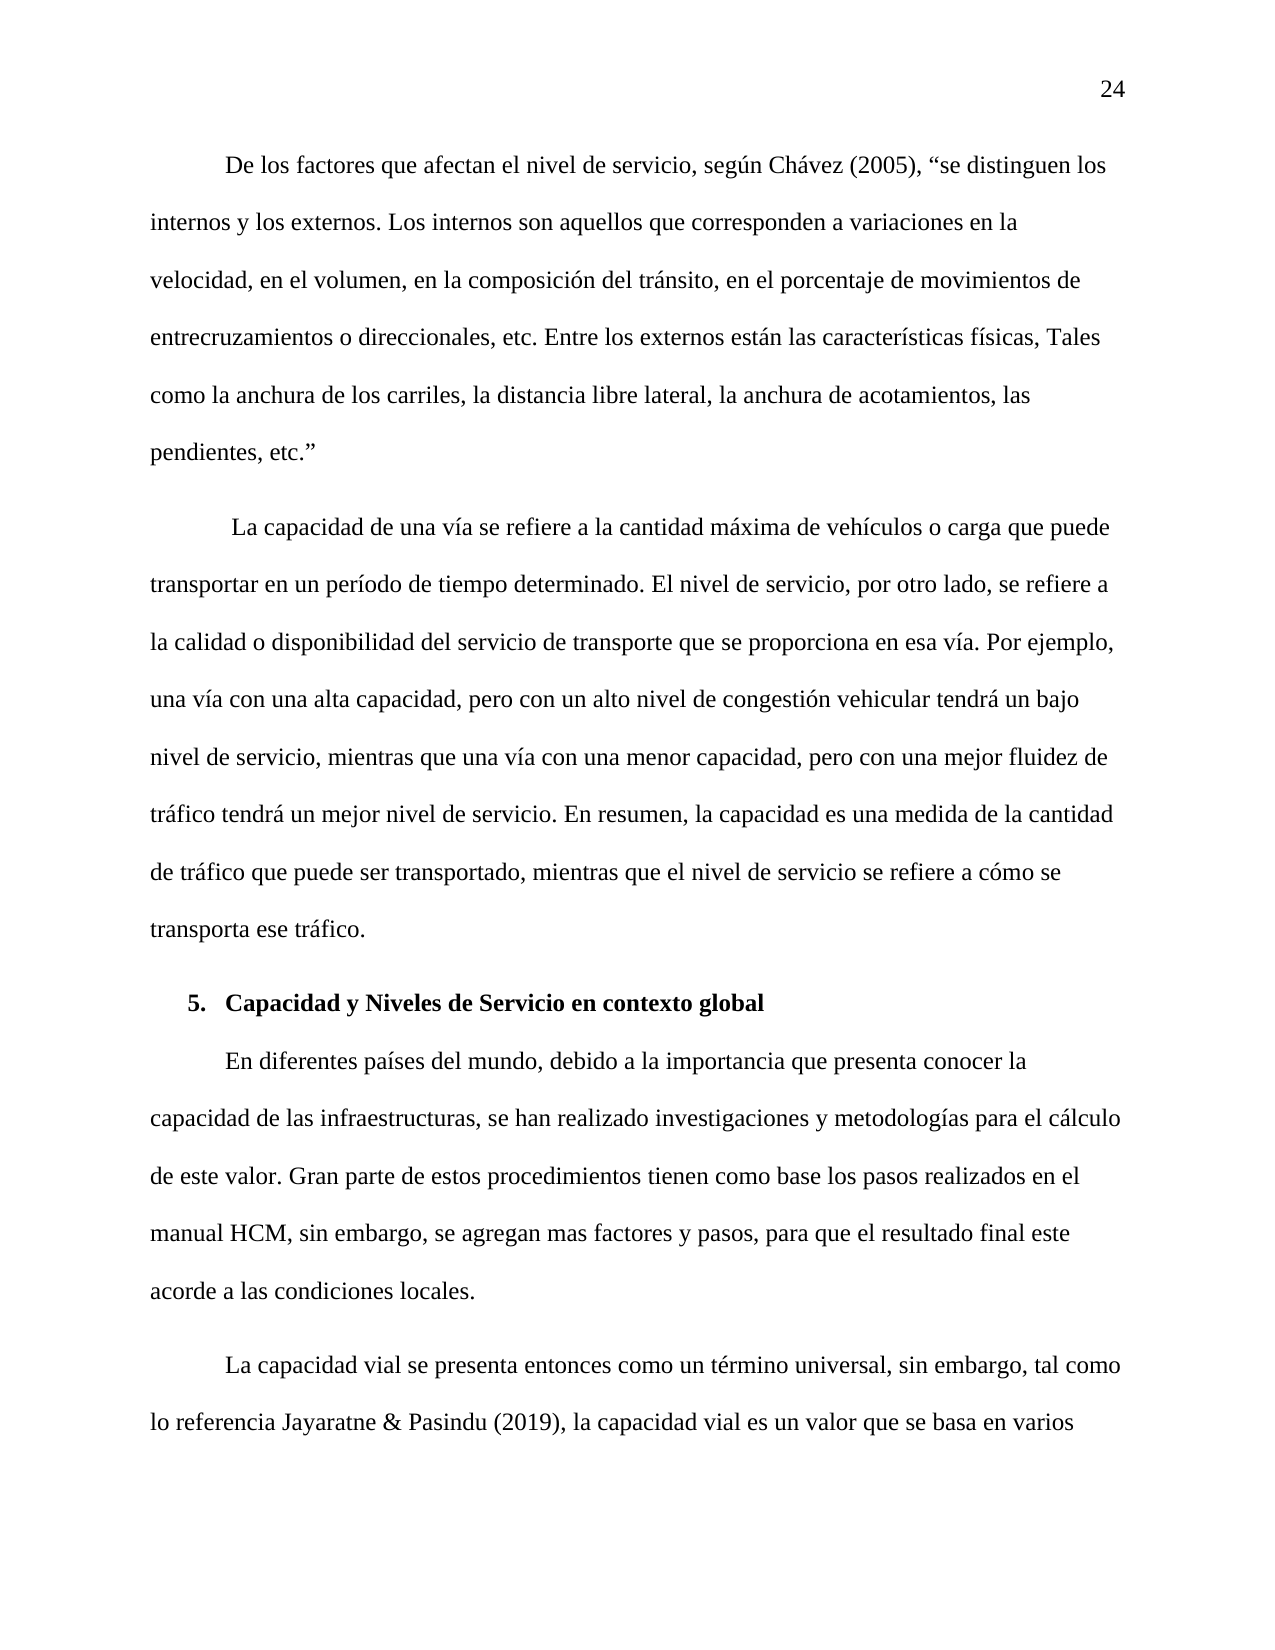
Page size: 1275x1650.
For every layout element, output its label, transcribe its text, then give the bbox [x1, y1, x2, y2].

subtitle Capacidad y Niveles de Servicio en contexto global [187, 988, 1125, 1017]
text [150, 1350, 1125, 1436]
text De los factores que afectan el nivel de servicio, según Chávez (2005), “se distinguen los internos y los externos. Los internos son aquellos que corresponden a variaciones en la velocidad, en el volumen, en la composición del tránsito, en el porcentaje de movimientos de entrecruzamientos o direccionales, etc. Entre los externos están las características físicas, Tales como la anchura de los carriles, la distancia libre lateral, la anchura de acotamientos, las pendientes, etc.” [150, 150, 1125, 466]
text En diferentes países del mundo, debido a la importancia que presenta conocer la capacidad de las infraestructuras, se han realizado investigaciones y metodologías para el cálculo de este valor. Gran parte de estos procedimientos tienen como base los pasos realizados en el manual HCM, sin embargo, se agregan mas factores y pasos, para que el resultado final este acorde a las condiciones locales. [150, 1046, 1125, 1304]
text La capacidad de una vía se refiere a la cantidad máxima de vehículos o carga que puede transportar en un período de tiempo determinado. El nivel de servicio, por otro lado, se refiere a la calidad o disponibilidad del servicio de transporte que se proporciona en esa vía. Por ejemplo, una vía con una alta capacidad, pero con un alto nivel de congestión vehicular tendrá un bajo nivel de servicio, mientras que una vía con una menor capacidad, pero con una mejor fluidez de tráfico tendrá un mejor nivel de servicio. En resumen, la capacidad es una medida de la cantidad de tráfico que puede ser transportado, mientras que el nivel de servicio se refiere a cómo se transporta ese tráfico. [150, 512, 1125, 943]
